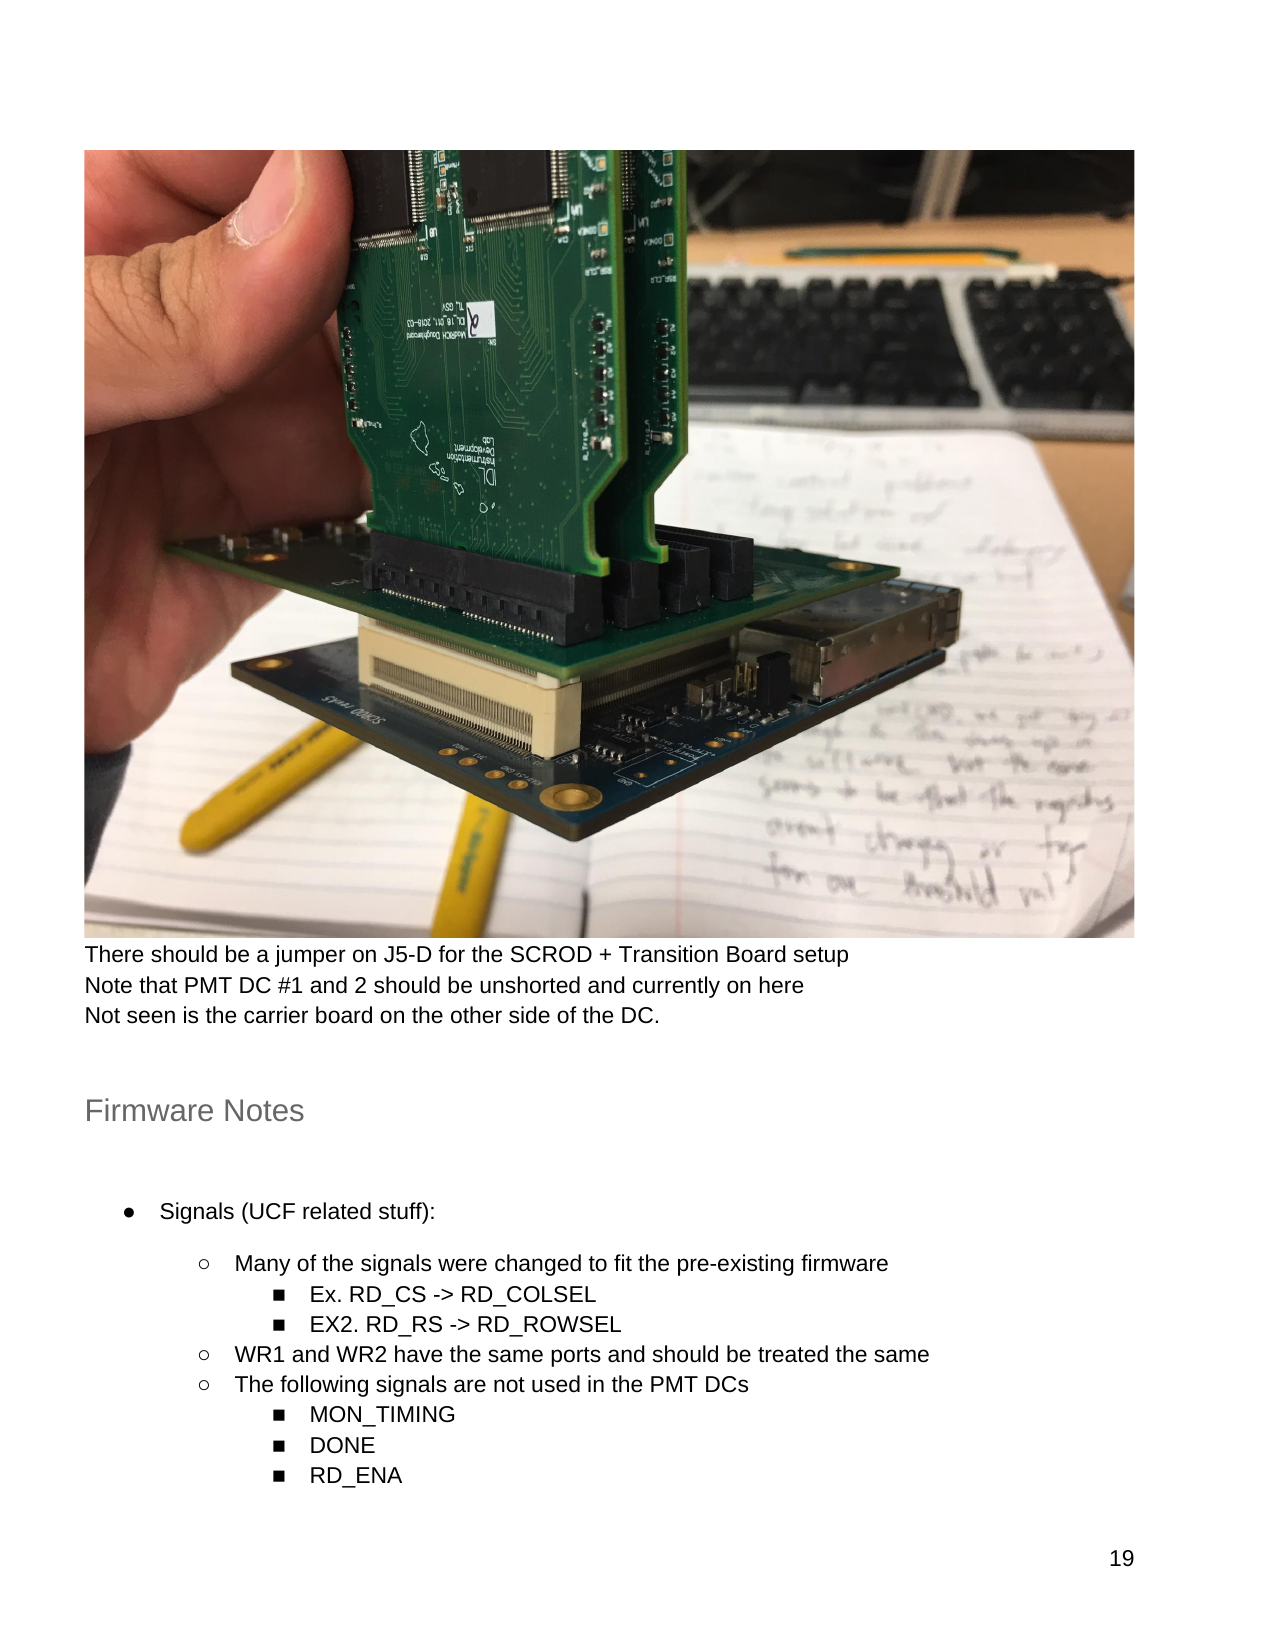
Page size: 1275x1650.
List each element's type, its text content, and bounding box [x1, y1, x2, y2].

list EX2. RD_RS -> RD_ROWSEL [272, 1311, 1134, 1337]
list Many of the signals were changed to fit the pre-existing firmware [197, 1250, 1134, 1277]
text There should be a jumper on J5-D for the SCROD + Transition Board setup [84, 941, 1134, 968]
list RD_ENA [272, 1462, 1134, 1488]
list WR1 and WR2 have the same ports and should be treated the same [197, 1341, 1134, 1367]
text Note that PMT DC #1 and 2 should be unshorted and currently on here [84, 972, 1134, 998]
picture [84, 150, 1135, 938]
list MON_TIMING [272, 1401, 1134, 1428]
text Not seen is the carrier board on the other side of the DC. [84, 1002, 1134, 1028]
subtitle Firmware Notes [84, 1092, 1134, 1128]
list DONE [272, 1432, 1134, 1458]
list Ex. RD_CS -> RD_COLSEL [272, 1281, 1134, 1307]
subtitle Signals (UCF related stuff): [122, 1198, 1134, 1224]
list The following signals are not used in the PMT DCs [197, 1371, 1134, 1397]
